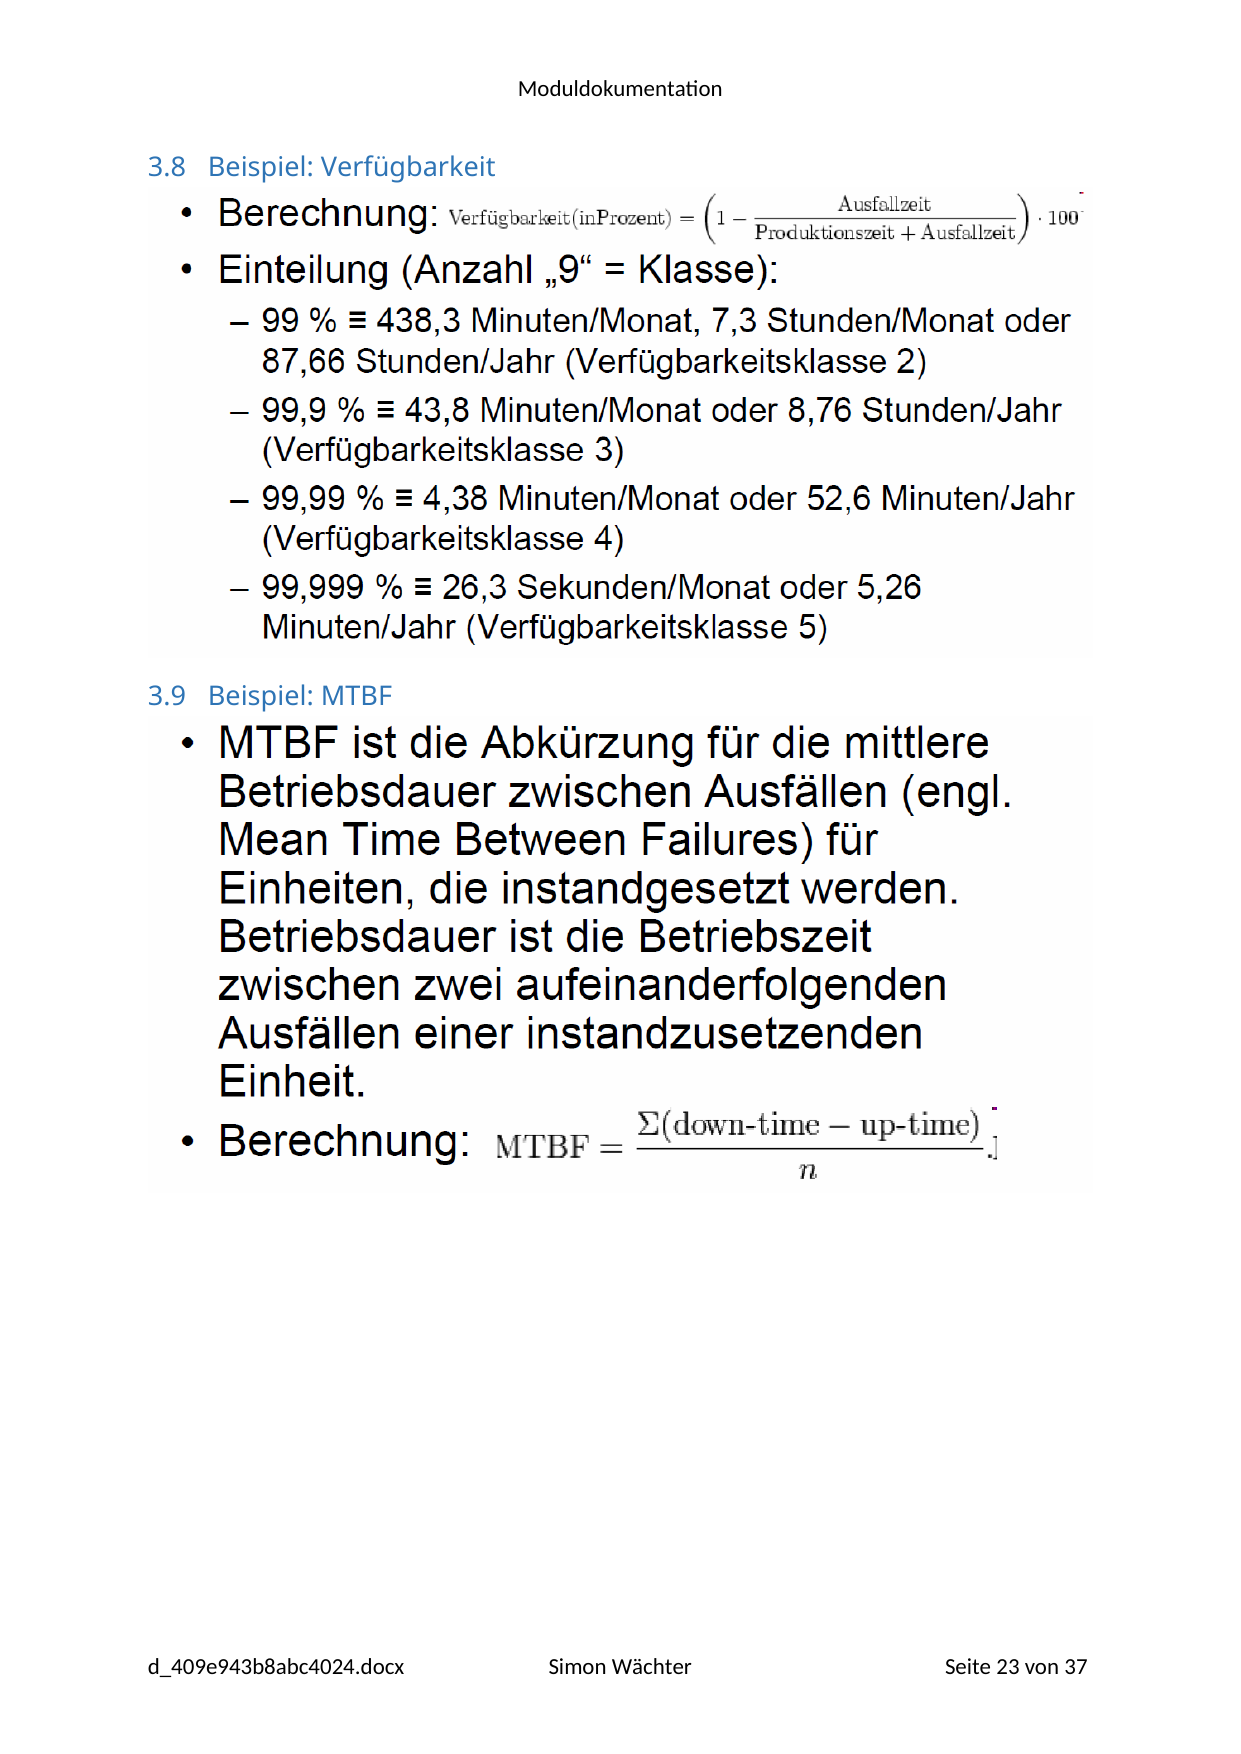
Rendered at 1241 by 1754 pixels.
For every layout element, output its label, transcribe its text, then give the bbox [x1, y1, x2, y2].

subtitle Beispiel: MTBF [148, 677, 1093, 713]
picture [147, 187, 1093, 658]
picture [147, 716, 1093, 1193]
subtitle Beispiel: Verfügbarkeit [148, 148, 1093, 184]
